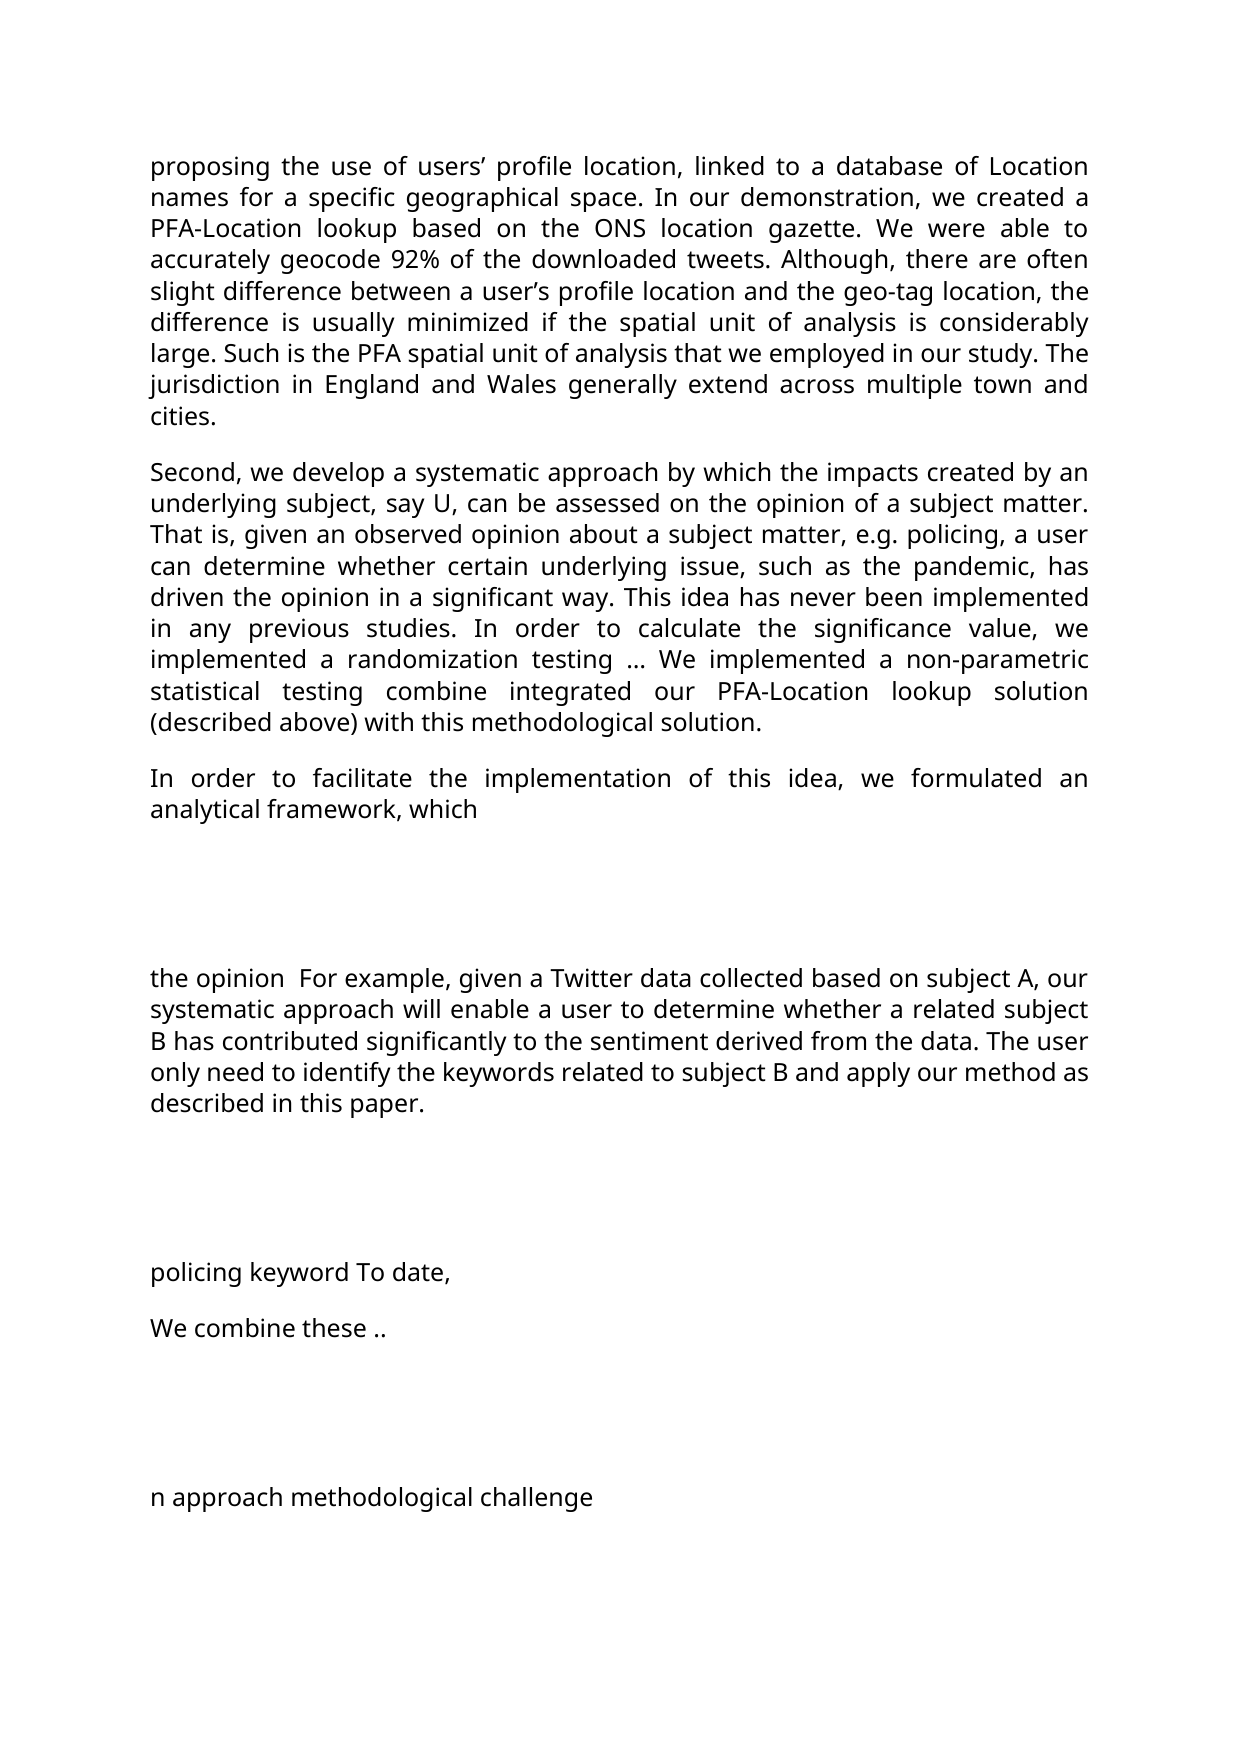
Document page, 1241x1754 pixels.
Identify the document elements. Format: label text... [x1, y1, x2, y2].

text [150, 150, 1090, 431]
text policing keyword To date, [150, 1256, 1090, 1287]
text n approach methodological challenge [150, 1481, 1090, 1512]
text In order to facilitate the implementation of this idea, we formulated an analytical framework, which [150, 762, 1090, 825]
text We combine these .. [150, 1312, 1090, 1344]
text the opinion For example, given a Twitter data collected based on subject A, our systematic approach will enable a user to determine whether a related subject B has contributed significantly to the sentiment derived from the data. The user only need to identify the keywords related to subject B and apply our method as described in this paper. [150, 962, 1090, 1119]
text Second, we develop a systematic approach by which the impacts created by an underlying subject, say U, can be assessed on the opinion of a subject matter. That is, given an observed opinion about a subject matter, e.g. policing, a user can determine whether certain underlying issue, such as the pandemic, has driven the opinion in a significant way. This idea has never been implemented in any previous studies. In order to calculate the significance value, we implemented a randomization testing … We implemented a non-parametric statistical testing combine integrated our PFA-Location lookup solution (described above) with this methodological solution. [150, 456, 1090, 737]
